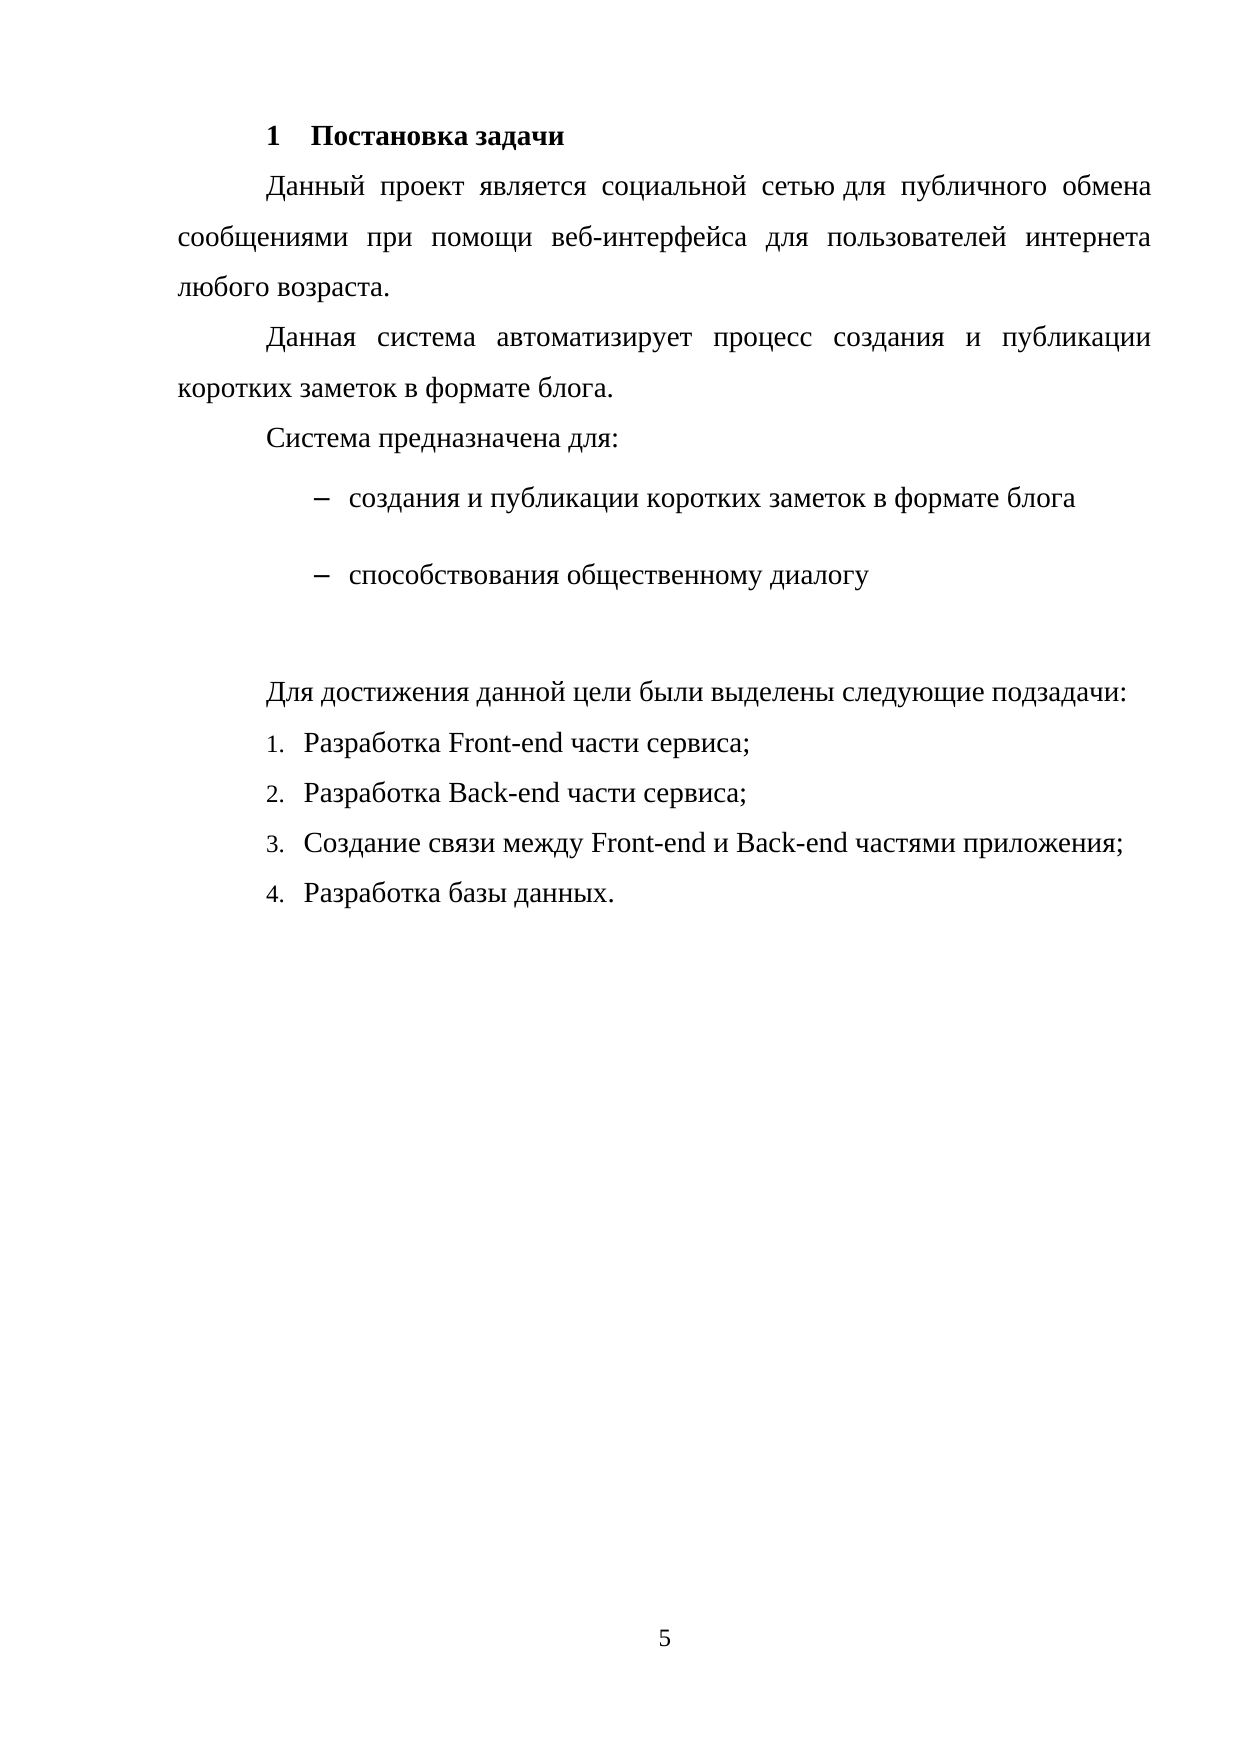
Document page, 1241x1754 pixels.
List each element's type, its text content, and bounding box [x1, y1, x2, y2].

text Данный проект является социальной сетью для публичного обмена сообщениями при помощи веб-интерфейса для пользователей интернета любого возраста. [177, 252, 1152, 303]
list Разработка базы данных. [266, 876, 1152, 909]
text Для достижения данной цели были выделены следующие подзадачи: [177, 674, 1152, 708]
list способствования общественному диалогу [311, 547, 1152, 598]
text Система предназначена для: [177, 420, 1152, 453]
list создания и публикации коротких заметок в формате блога [311, 470, 1152, 522]
list Разработка Front-end части сервиса; [266, 725, 1152, 758]
text Данная система автоматизирует процесс создания и публикации коротких заметок в формате блога. [177, 319, 1152, 403]
list Разработка Back-end части сервиса; [266, 775, 1152, 808]
subtitle Постановка задачи [266, 118, 1152, 152]
text Данный проект является социальной сетью для публичного обмена сообщениями при помощи веб-интерфейса для пользователей интернета любого возраста. [177, 168, 1152, 219]
list Создание связи между Front-end и Back-end частями приложения; [266, 825, 1152, 859]
